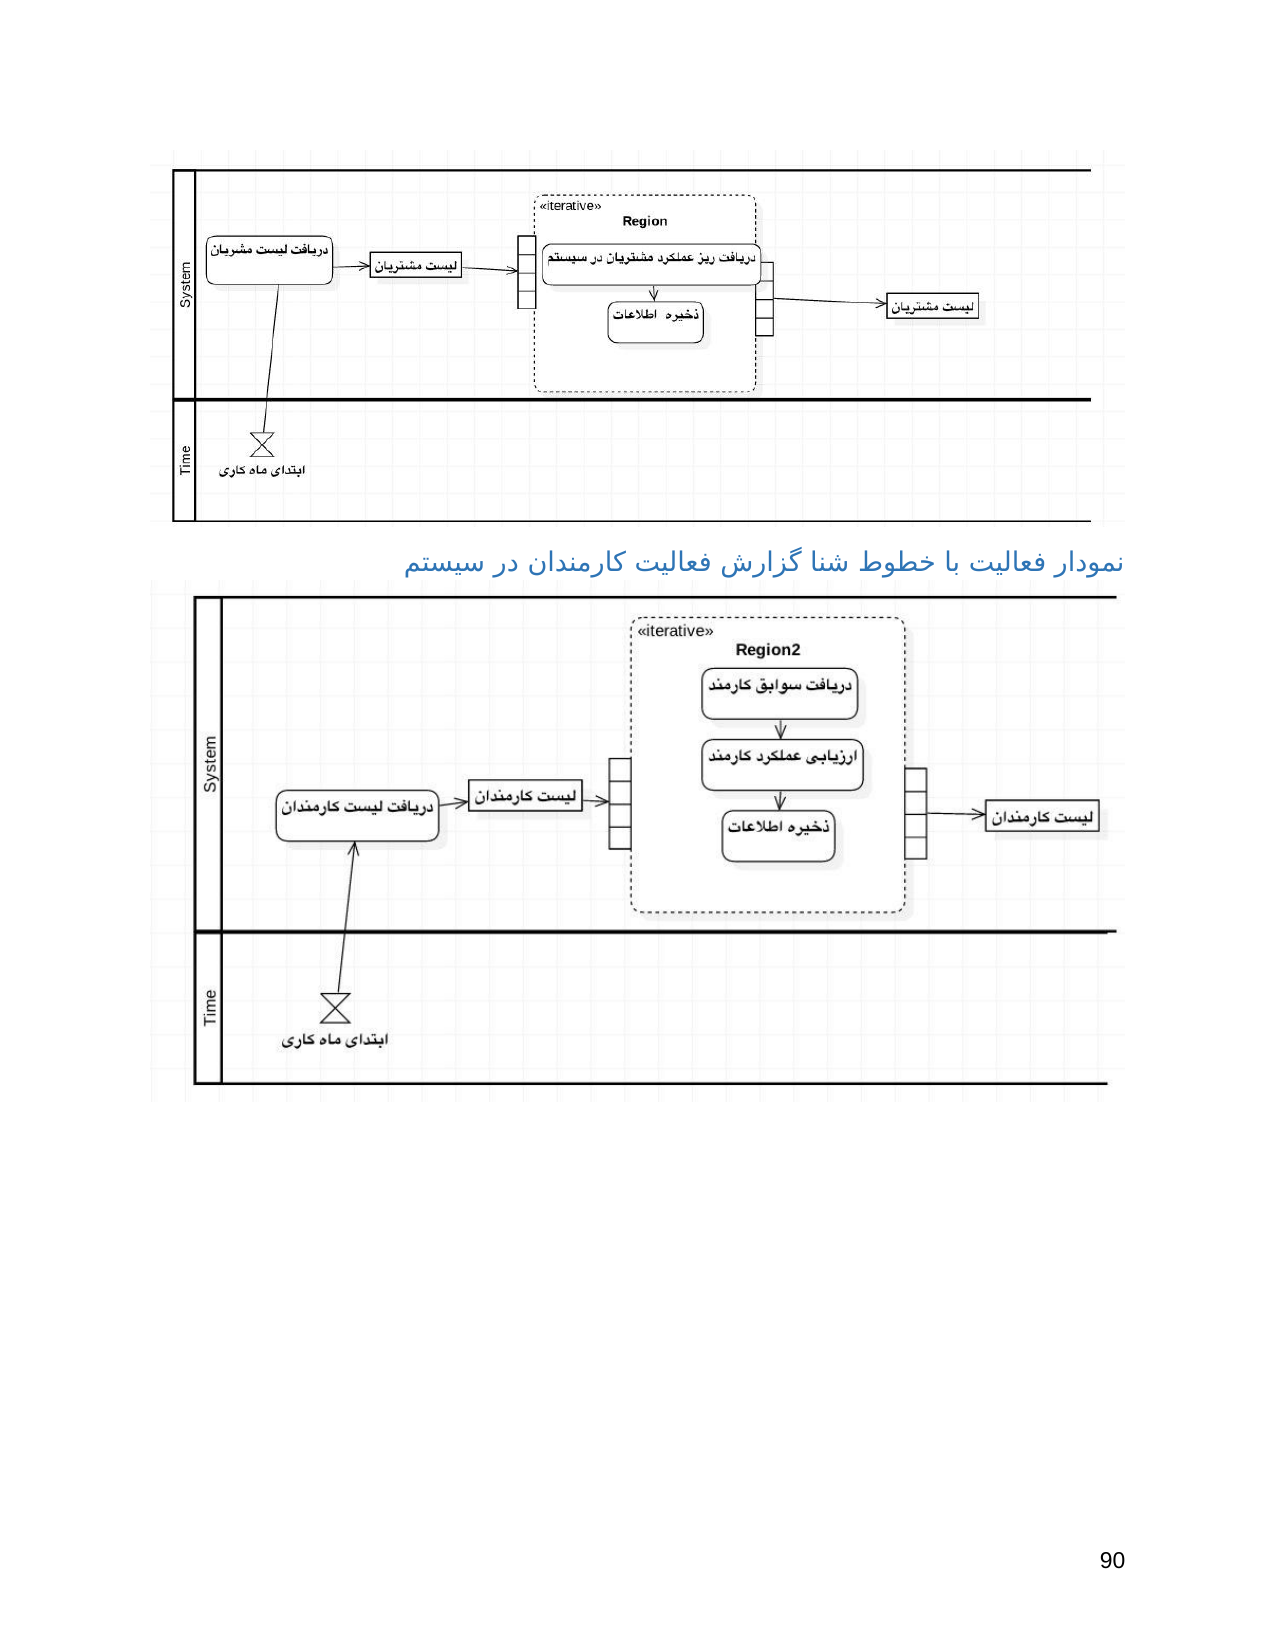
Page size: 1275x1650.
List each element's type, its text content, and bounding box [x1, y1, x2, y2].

picture [150, 150, 1125, 527]
subtitle نمودار فعالیت با خطوط شنا گزارش فعالیت کارمندان در سیستم [150, 546, 1125, 577]
picture [150, 580, 1125, 1102]
